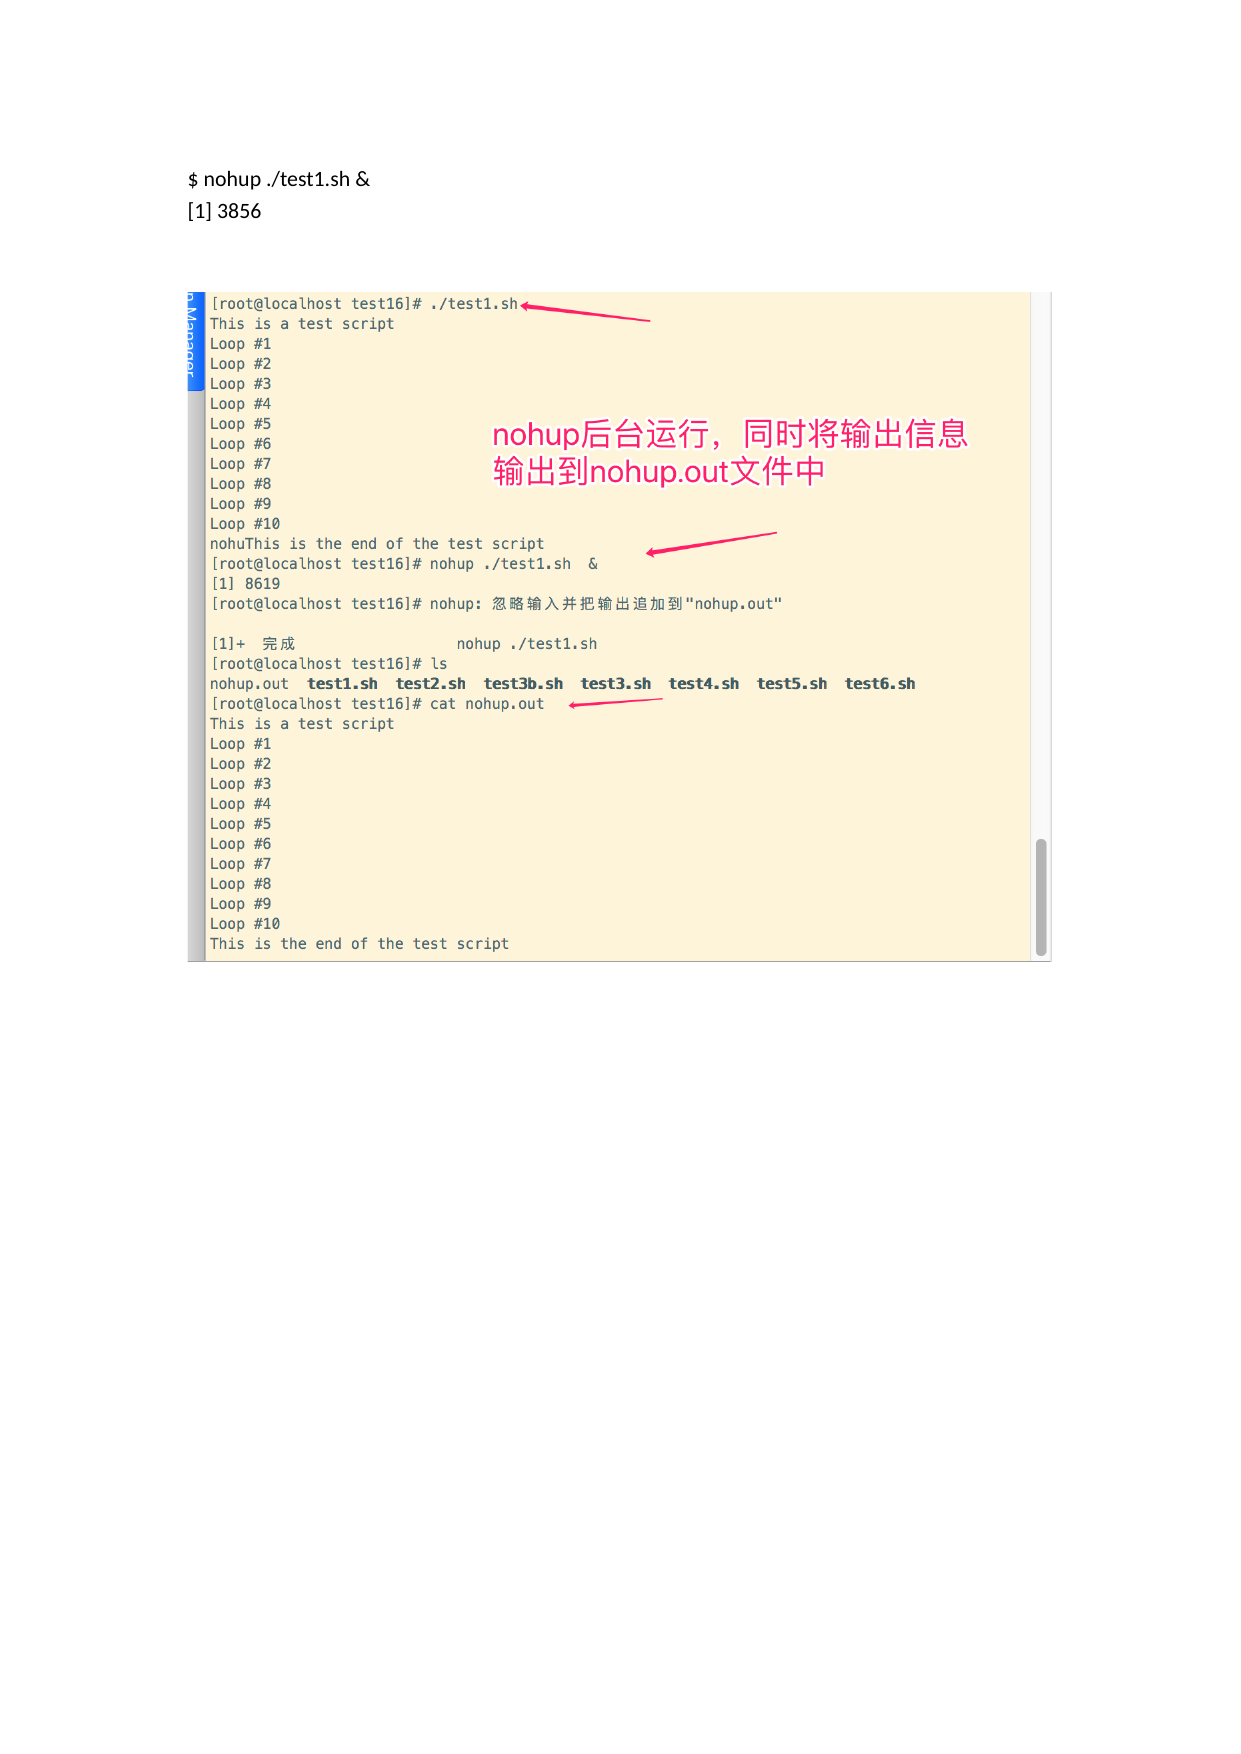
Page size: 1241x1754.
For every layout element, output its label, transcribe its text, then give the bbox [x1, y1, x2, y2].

picture [187, 292, 1052, 962]
text $ nohup ./test1.sh & [1] 3856 [187, 162, 1053, 227]
